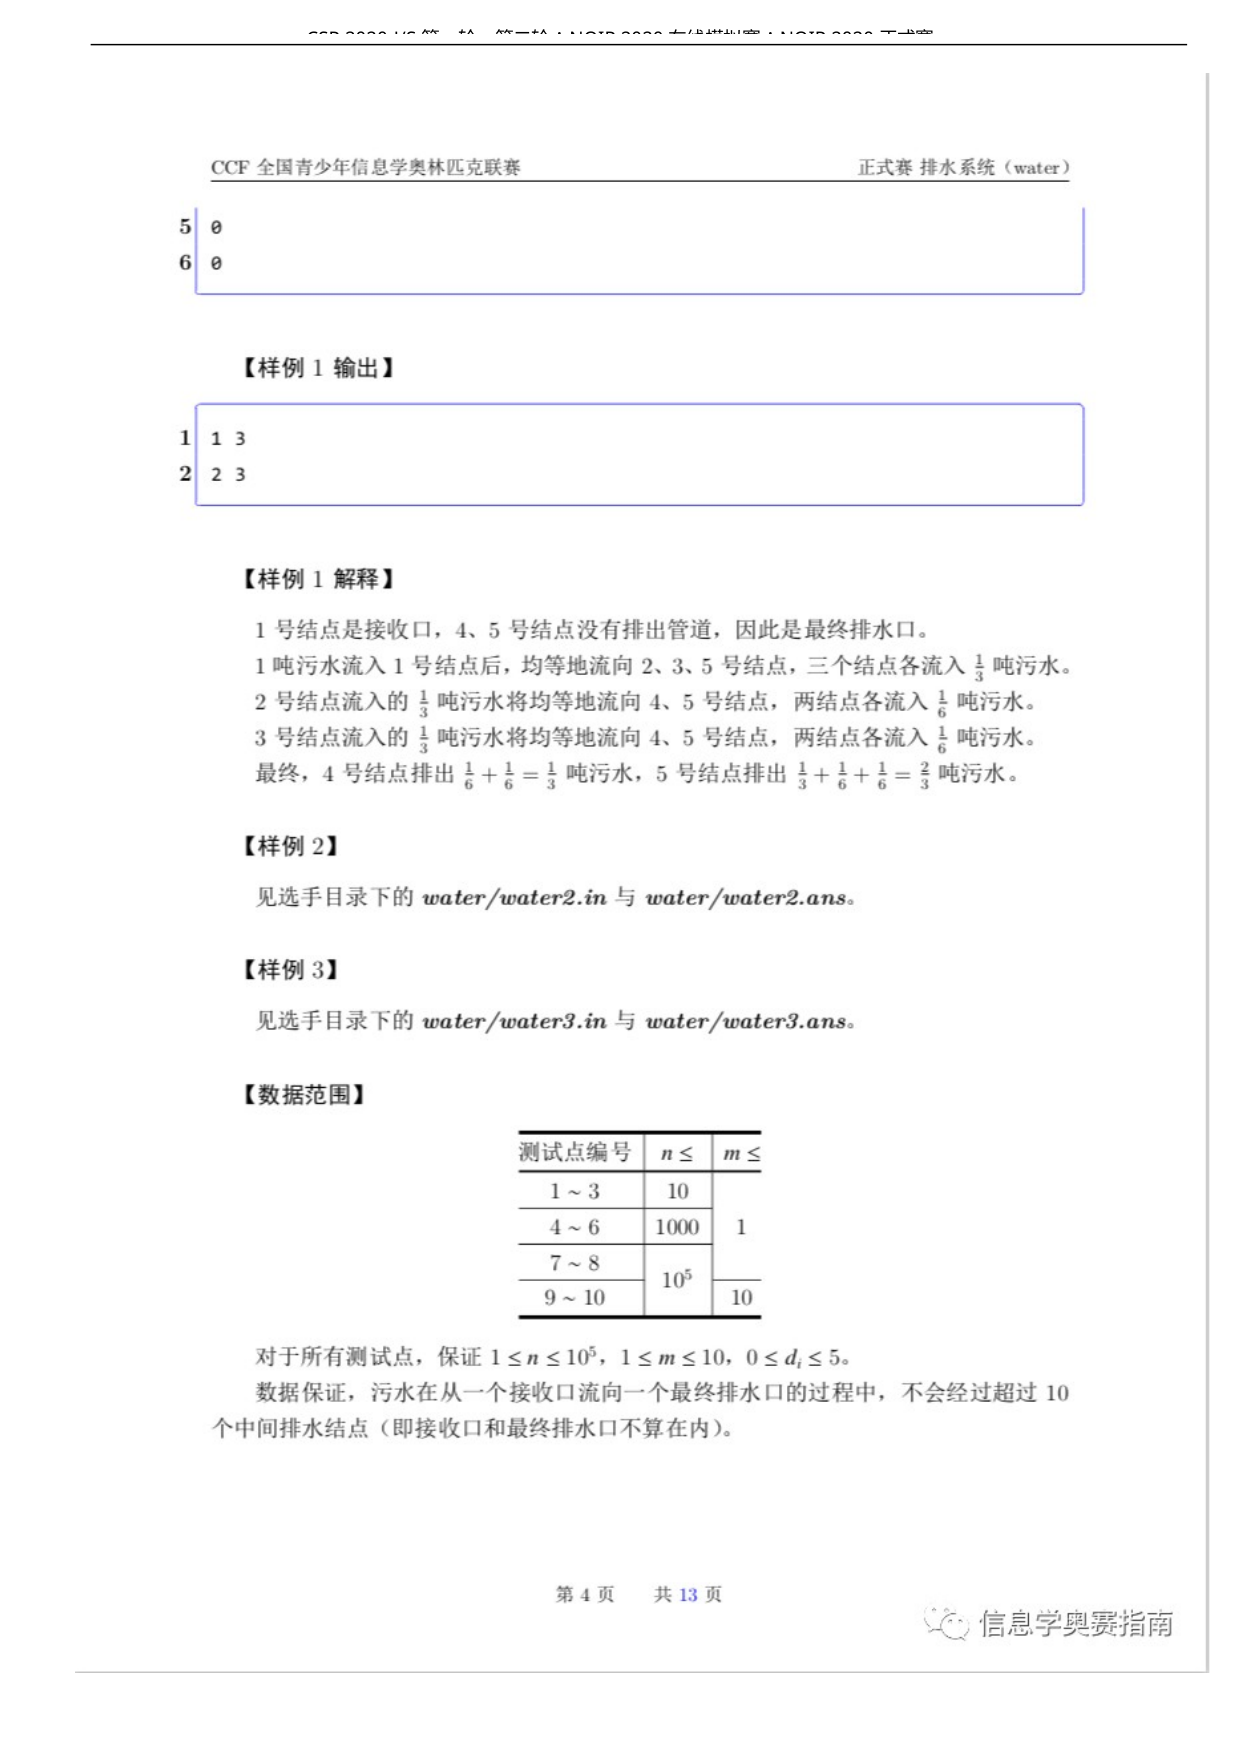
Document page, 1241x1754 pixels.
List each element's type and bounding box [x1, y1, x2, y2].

picture [75, 73, 1210, 1673]
